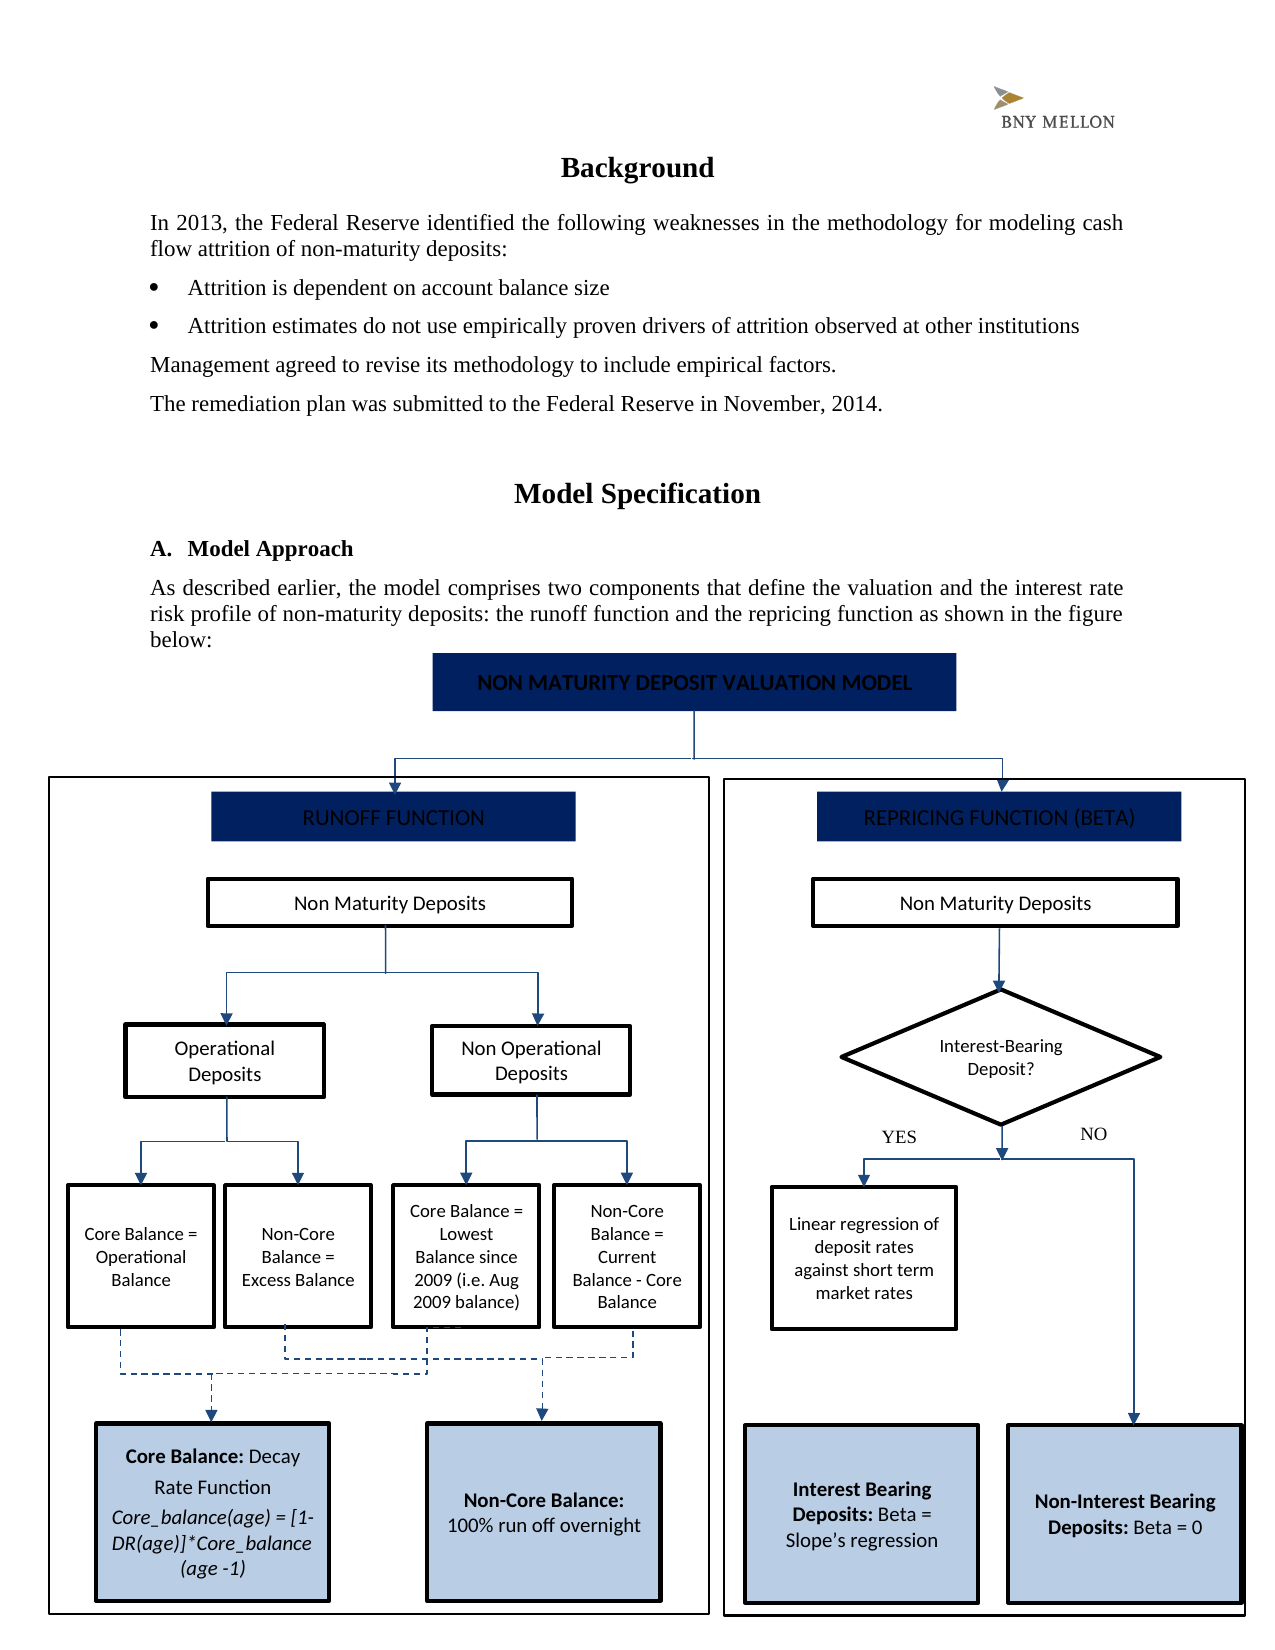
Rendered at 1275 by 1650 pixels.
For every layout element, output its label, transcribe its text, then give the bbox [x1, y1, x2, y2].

subtitle Model Specification [150, 476, 1125, 510]
subtitle Background [150, 150, 1125, 183]
list Attrition estimates do not use empirically proven drivers of attrition observed at other institutions [150, 313, 1125, 339]
text In 2013, the Federal Reserve identified the following weaknesses in the methodology for modeling cash flow attrition of non-maturity deposits: [150, 208, 1125, 261]
list Attrition is dependent on account balance size [150, 274, 1125, 300]
picture [982, 75, 1125, 140]
subtitle Model Approach [150, 535, 1125, 561]
text Management agreed to revise its methodology to include empirical factors. [150, 351, 1125, 378]
text As described earlier, the model comprises two components that define the valuation and the interest rate risk profile of non-maturity deposits: the runoff function and the repricing function as shown in the figure below: [150, 574, 1125, 653]
text The remediation plan was submitted to the Federal Reserve in November, 2014. [150, 390, 1125, 417]
